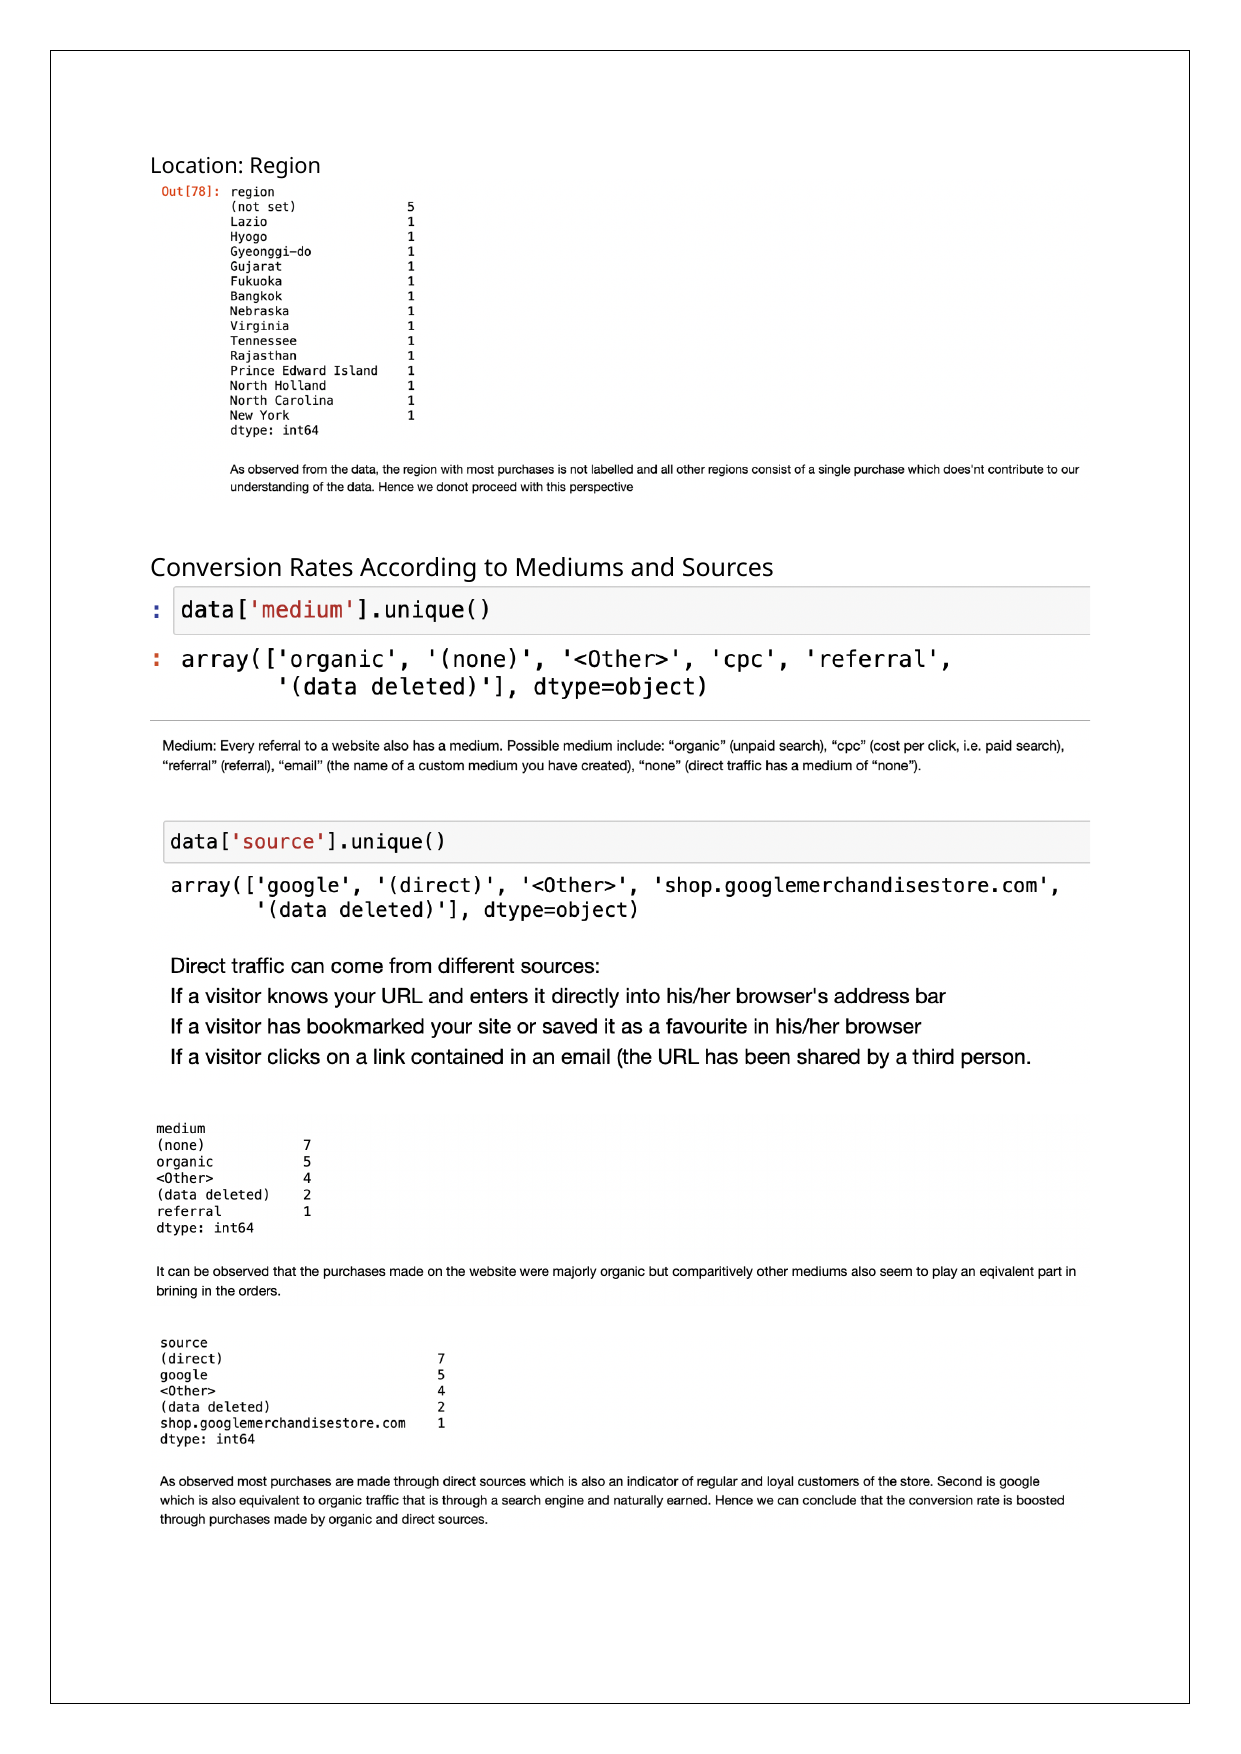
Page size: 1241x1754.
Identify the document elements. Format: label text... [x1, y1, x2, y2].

picture [150, 583, 1091, 781]
picture [150, 810, 1091, 1084]
picture [150, 179, 1091, 500]
picture [150, 1336, 1091, 1531]
text Location: Region [150, 150, 1090, 179]
subtitle Conversion Rates According to Mediums and Sources [150, 550, 1090, 583]
picture [150, 1114, 1091, 1306]
